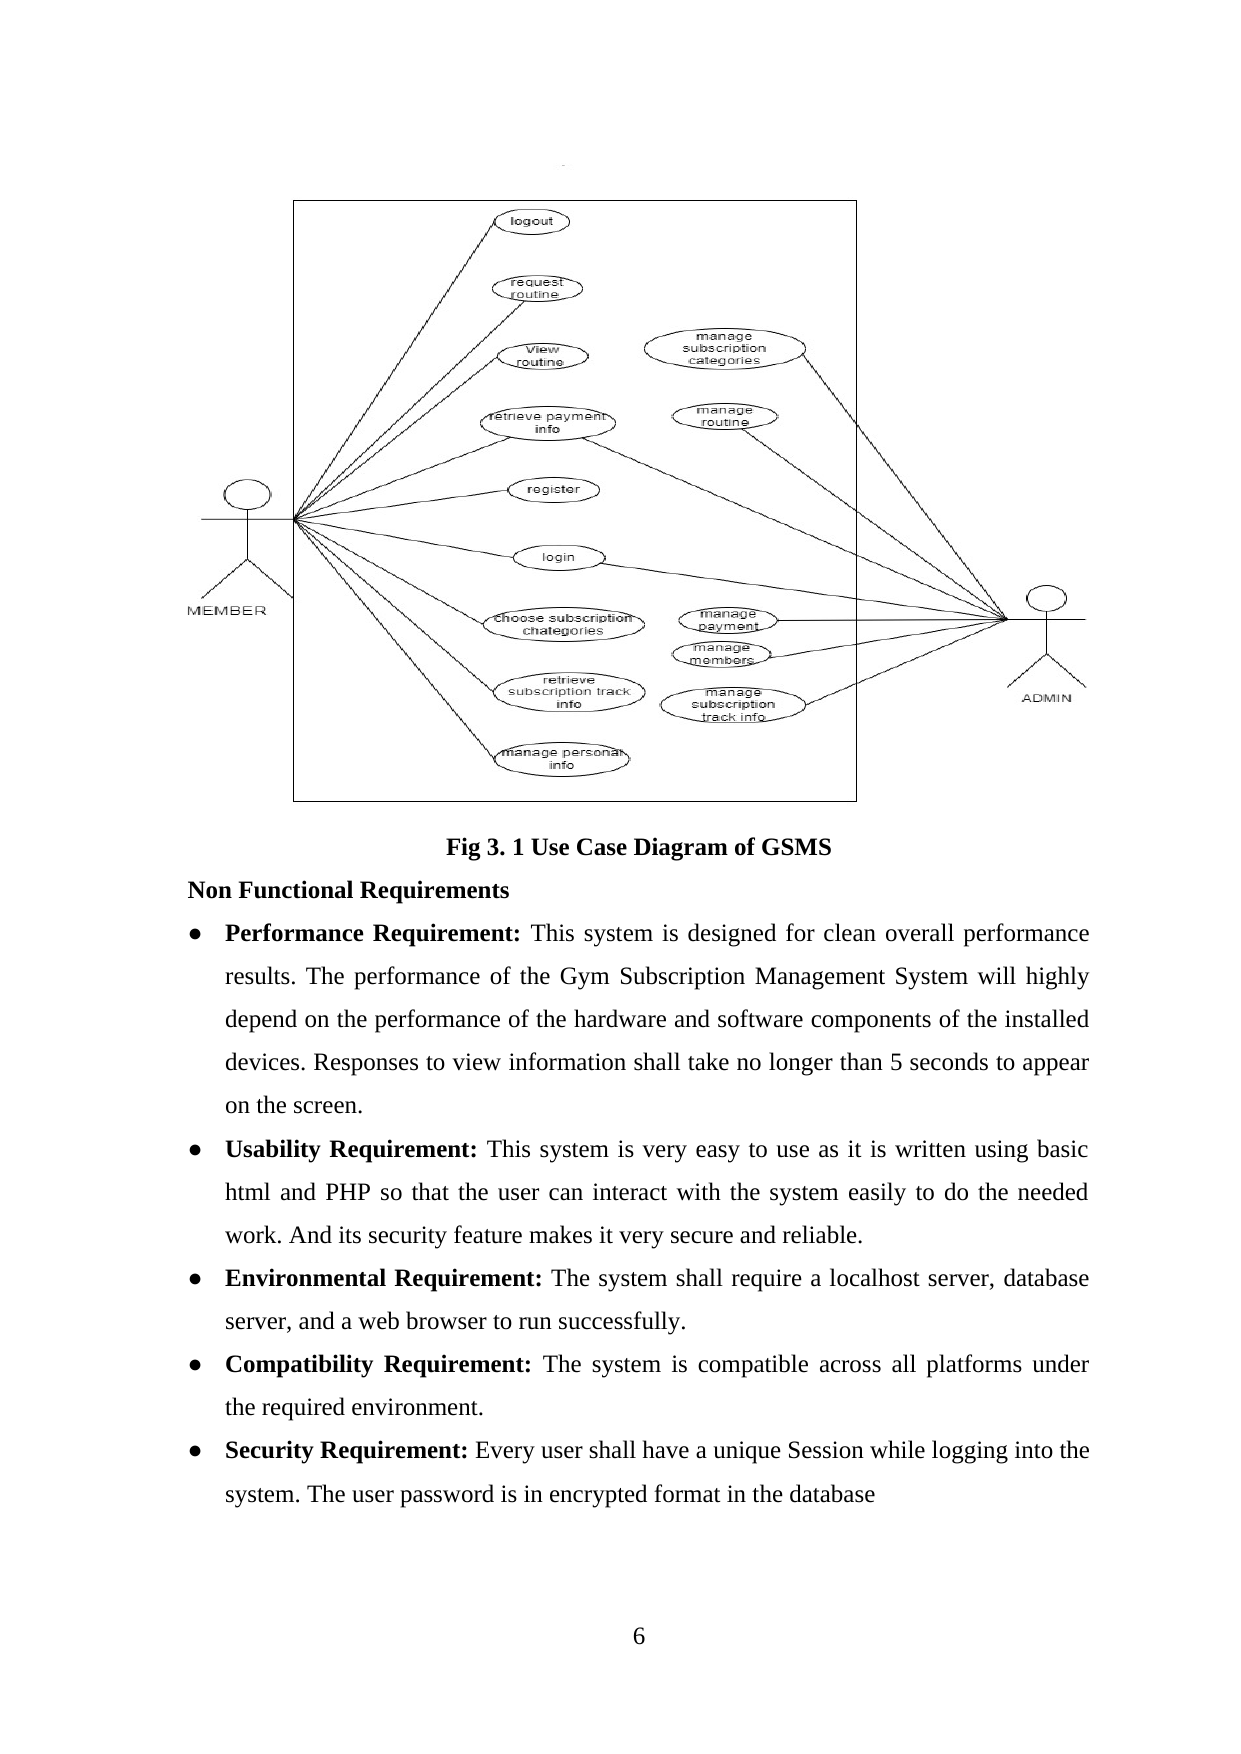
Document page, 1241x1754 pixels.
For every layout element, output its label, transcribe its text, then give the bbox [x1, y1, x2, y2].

text Fig 3. 1 Use Case Diagram of GSMS [187, 832, 1090, 861]
list Usability Requirement: This system is very easy to use as it is written using basic html and PHP so that the user can interact with the system easily to do the needed work. And its security feature makes it very secure and reliable. [187, 1134, 1090, 1249]
list Security Requirement: Every user shall have a unique Session while logging into the system. The user password is in encrypted format in the database [187, 1436, 1090, 1507]
picture [187, 150, 1087, 818]
list Compatibility Requirement: The system is compatible across all platforms under the required environment. [187, 1349, 1090, 1421]
list Environmental Requirement: The system shall require a localhost server, database server, and a web browser to run successfully. [187, 1263, 1090, 1335]
text Non Functional Requirements [187, 875, 1090, 904]
list Performance Requirement: This system is designed for clean overall performance results. The performance of the Gym Subscription Management System will highly depend on the performance of the hardware and software components of the installed devices. Responses to view information shall take no longer than 5 seconds to appear on the screen. [187, 918, 1090, 1119]
